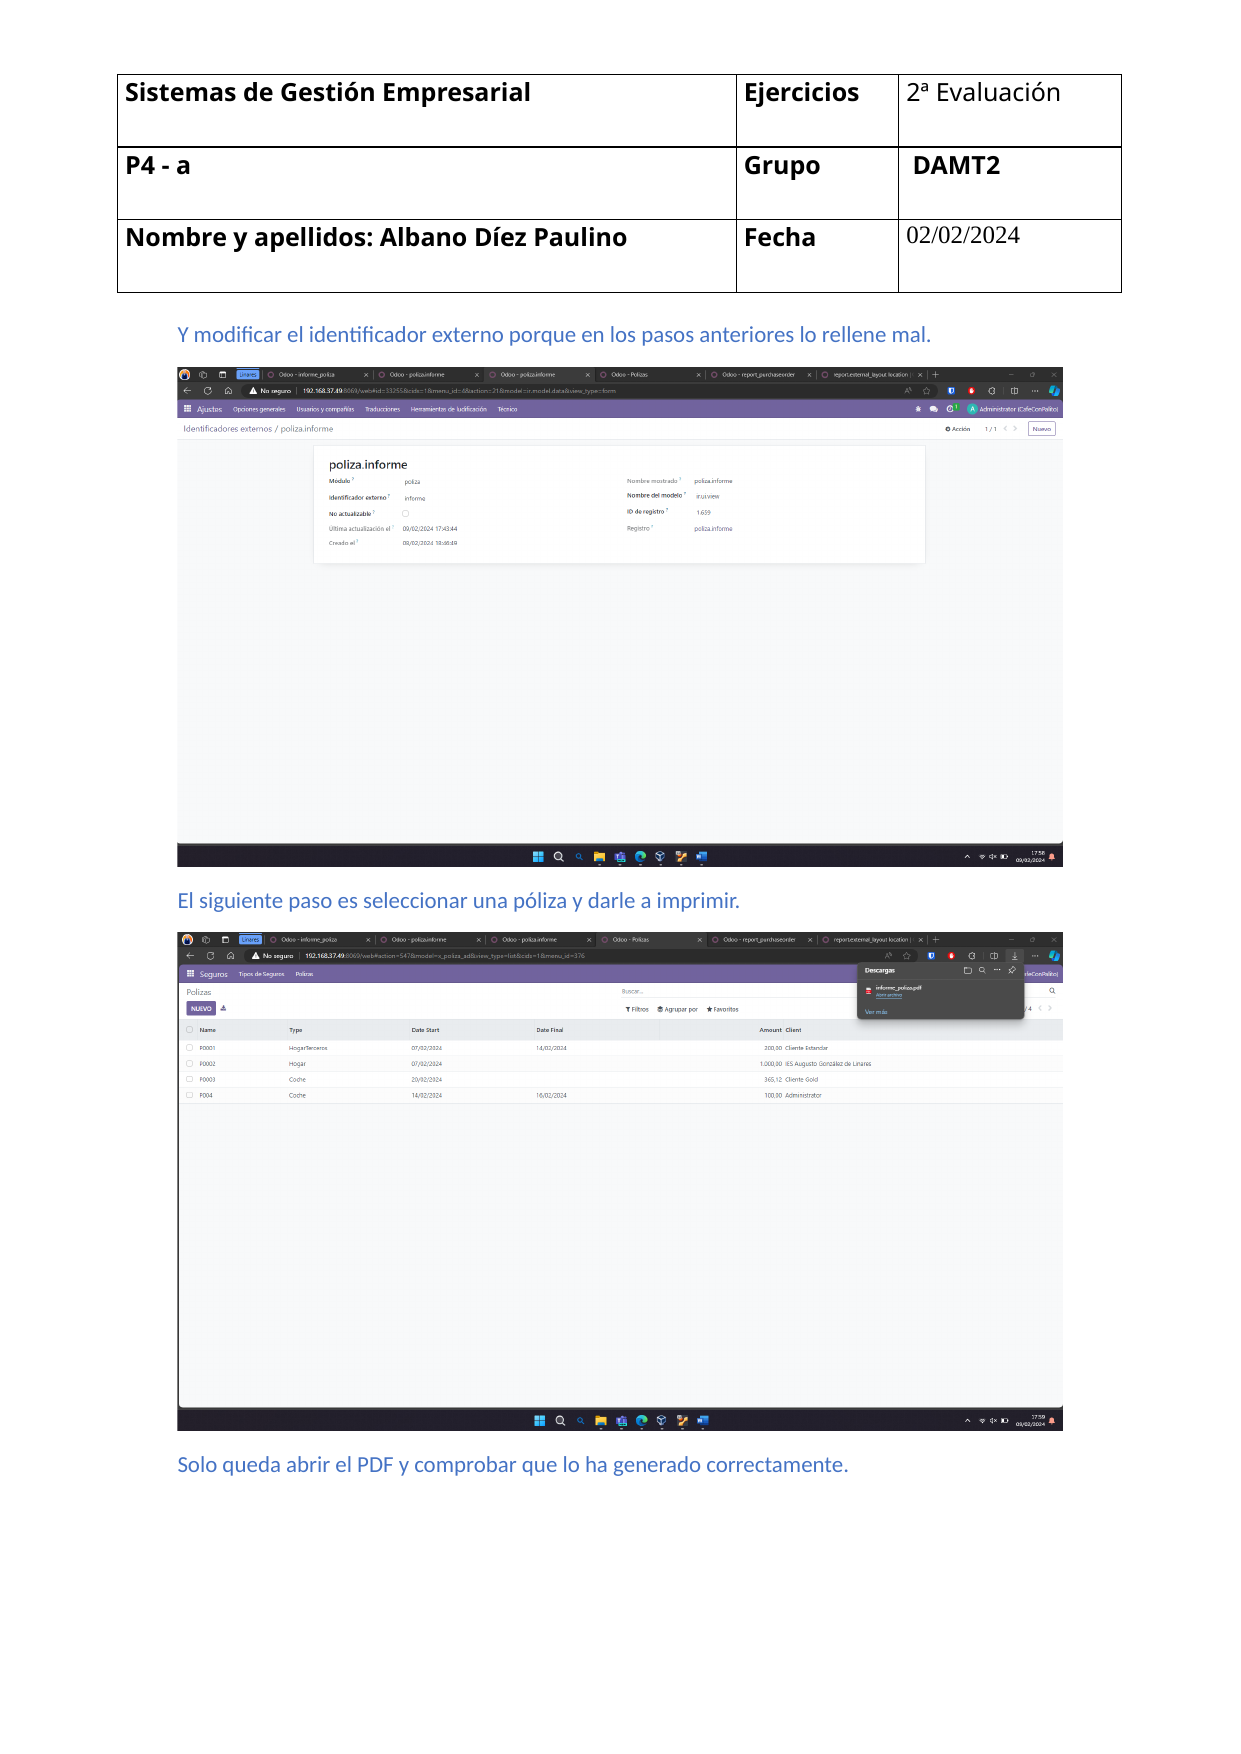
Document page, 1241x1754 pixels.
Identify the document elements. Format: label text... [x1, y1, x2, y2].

text Solo queda abrir el PDF y comprobar que lo ha generado correctamente. [177, 1450, 1063, 1478]
picture [177, 367, 1063, 867]
text Y modificar el identificador externo porque en los pasos anteriores lo rellene mal. [177, 321, 1063, 349]
picture [177, 932, 1063, 1431]
text El siguiente paso es seleccionar una póliza y darle a imprimir. [177, 886, 1063, 914]
